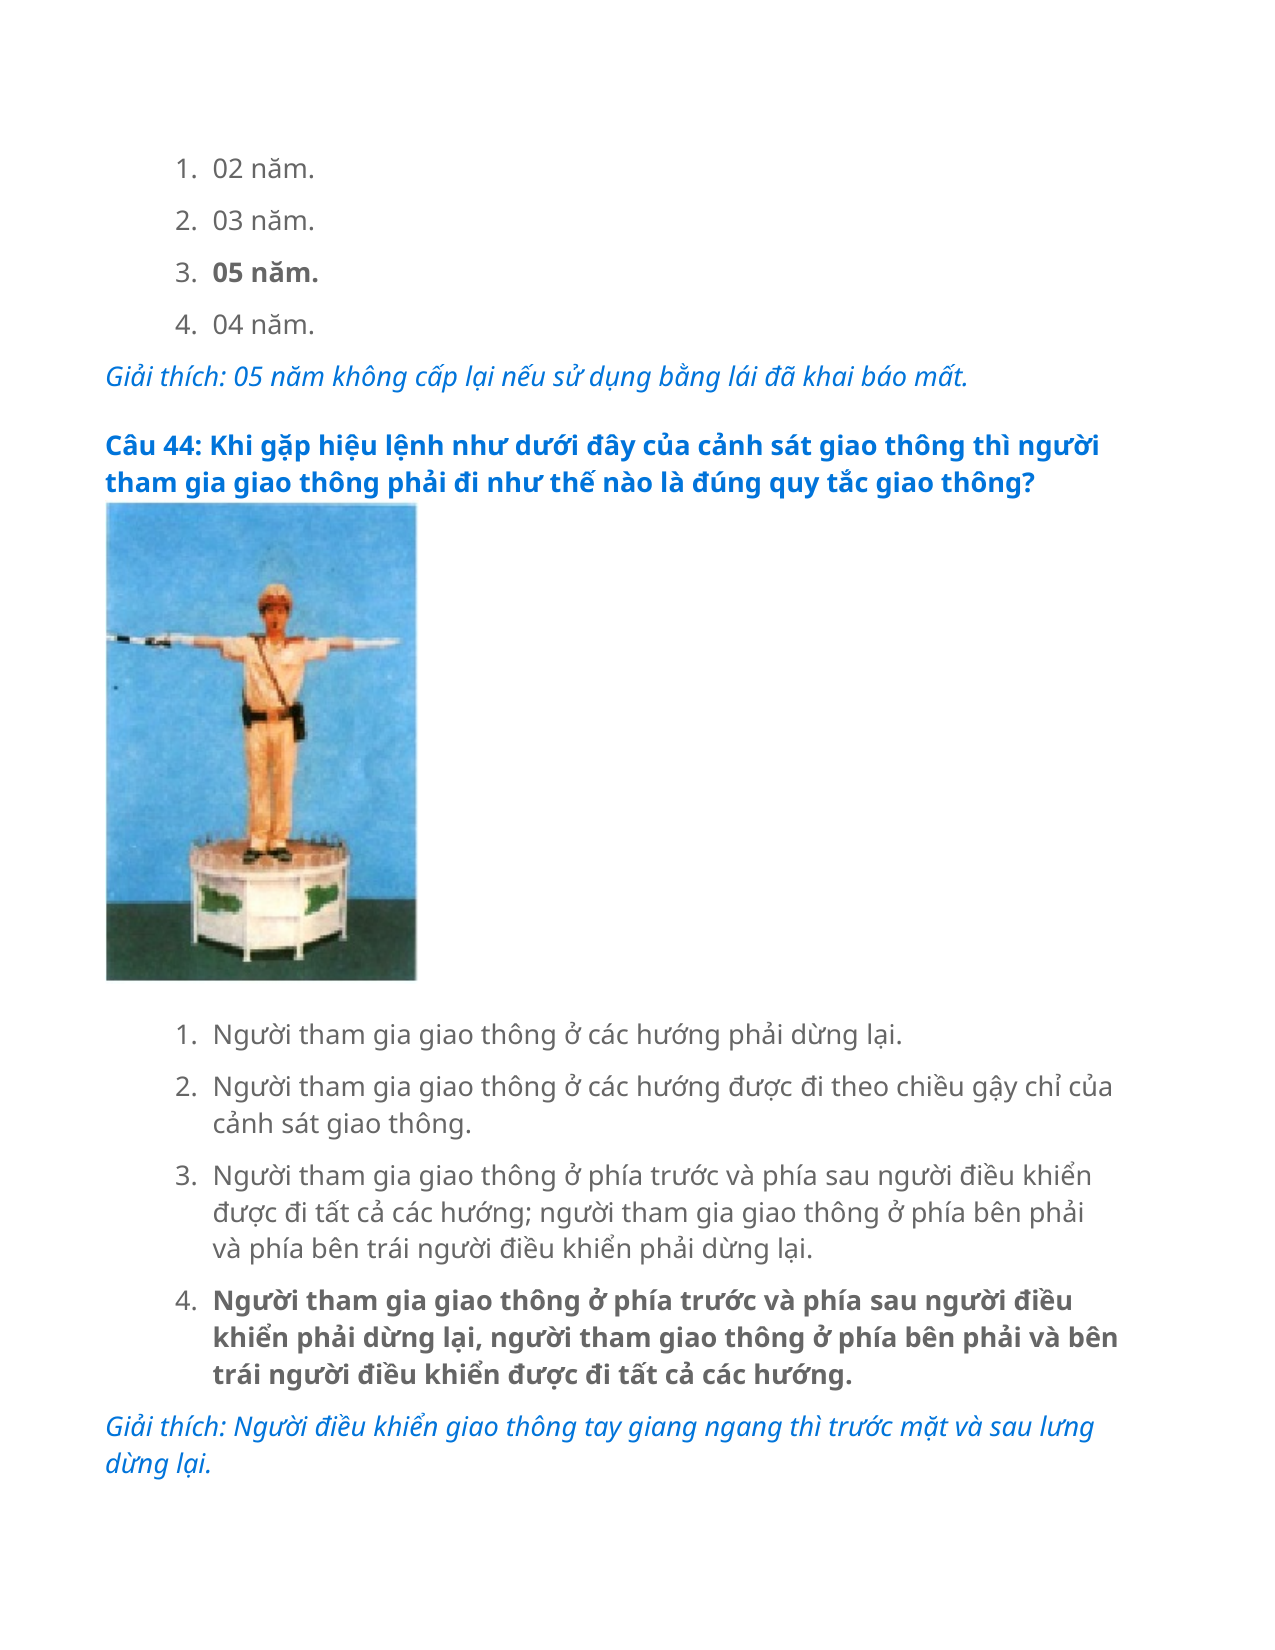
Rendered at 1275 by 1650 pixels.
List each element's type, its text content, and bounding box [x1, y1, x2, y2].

list 02 năm. [175, 150, 1125, 187]
list Người tham gia giao thông ở các hướng phải dừng lại. [175, 1016, 1125, 1052]
list 04 năm. [175, 306, 1125, 342]
list 03 năm. [175, 202, 1125, 239]
picture [105, 500, 419, 984]
list Người tham gia giao thông ở phía trước và phía sau người điều khiển phải dừng lại, người tham giao thông ở phía bên phải và bên trái người điều khiển được đi tất cả các hướng. [175, 1282, 1125, 1392]
text Giải thích: 05 năm không cấp lại nếu sử dụng bằng lái đã khai báo mất. [105, 357, 1125, 394]
list 05 năm. [175, 254, 1125, 291]
list Người tham gia giao thông ở các hướng được đi theo chiều gậy chỉ của cảnh sát giao thông. [175, 1067, 1125, 1141]
list Người tham gia giao thông ở phía trước và phía sau người điều khiển được đi tất cả các hướng; người tham gia giao thông ở phía bên phải và phía bên trái người điều khiển phải dừng lại. [175, 1156, 1125, 1267]
text Giải thích: Người điều khiển giao thông tay giang ngang thì trước mặt và sau lưng dừng lại. [105, 1407, 1125, 1481]
